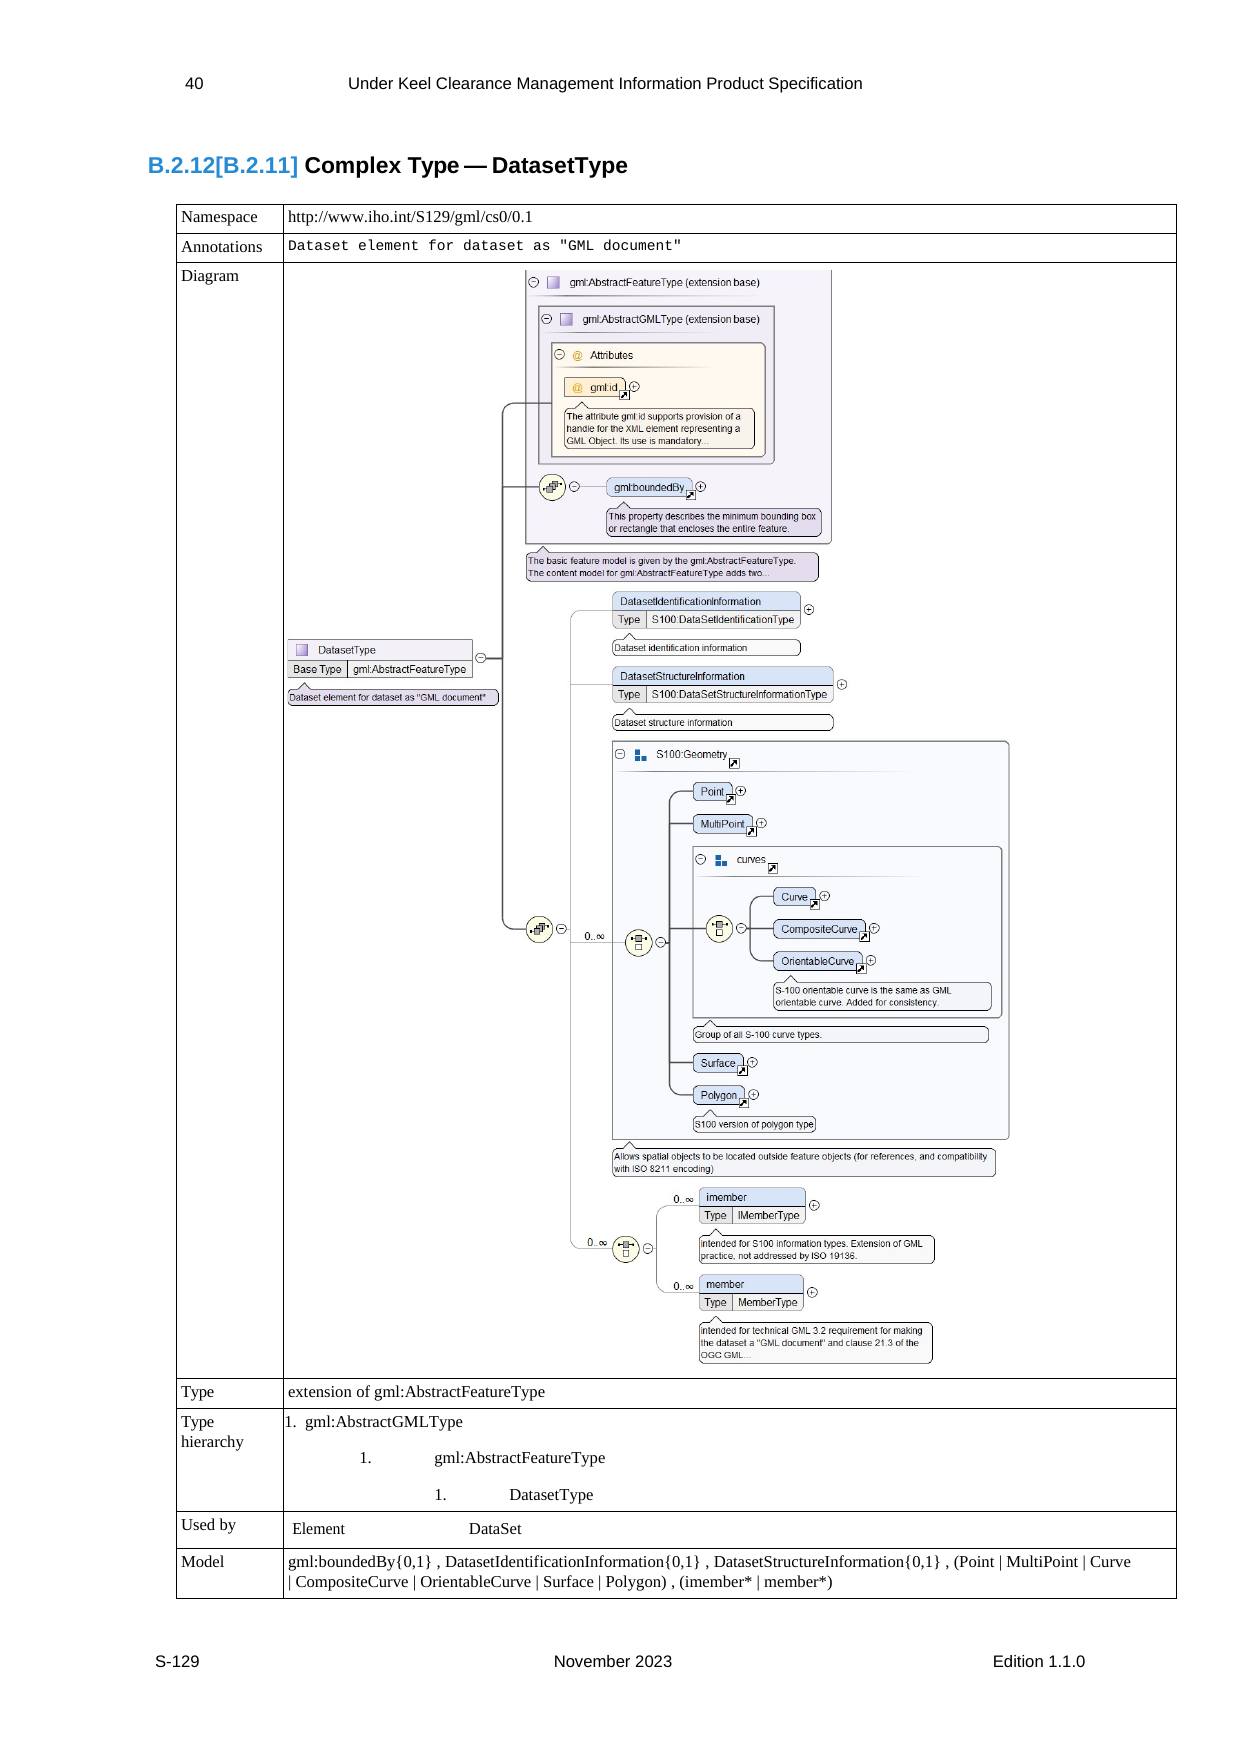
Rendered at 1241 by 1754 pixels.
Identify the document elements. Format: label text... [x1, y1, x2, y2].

table_cell extension of gml:AbstractFeatureType [284, 1379, 1176, 1408]
subtitle Complex Type — DatasetType [148, 154, 1092, 178]
table_cell gml:boundedBy{0,1} , DatasetIdentificationInformation{0,1} , DatasetStructureInformation{0,1} , (Point | MultiPoint | Curve | CompositeCurve | OrientableCurve | Surface | Polygon) , (imember* | member*) [284, 1549, 1176, 1597]
table_cell Dataset element for dataset as "GML document" [284, 234, 1176, 262]
table_header Namespace [177, 205, 283, 233]
table_cell Model [177, 1549, 283, 1597]
table_cell Element DataSet [284, 1512, 1176, 1548]
table_cell Annotations [177, 234, 283, 262]
picture [287, 270, 1010, 1365]
table_cell Diagram [177, 263, 283, 1378]
table_header http://www.iho.int/S129/gml/cs0/0.1 [284, 205, 1176, 233]
table_cell gml:AbstractGMLType gml:AbstractFeatureType DatasetType [284, 1409, 1176, 1511]
table_cell Type hierarchy [177, 1409, 283, 1511]
table_cell [284, 263, 1176, 1378]
table_cell Type [177, 1379, 283, 1408]
table_cell Used by [177, 1512, 283, 1548]
